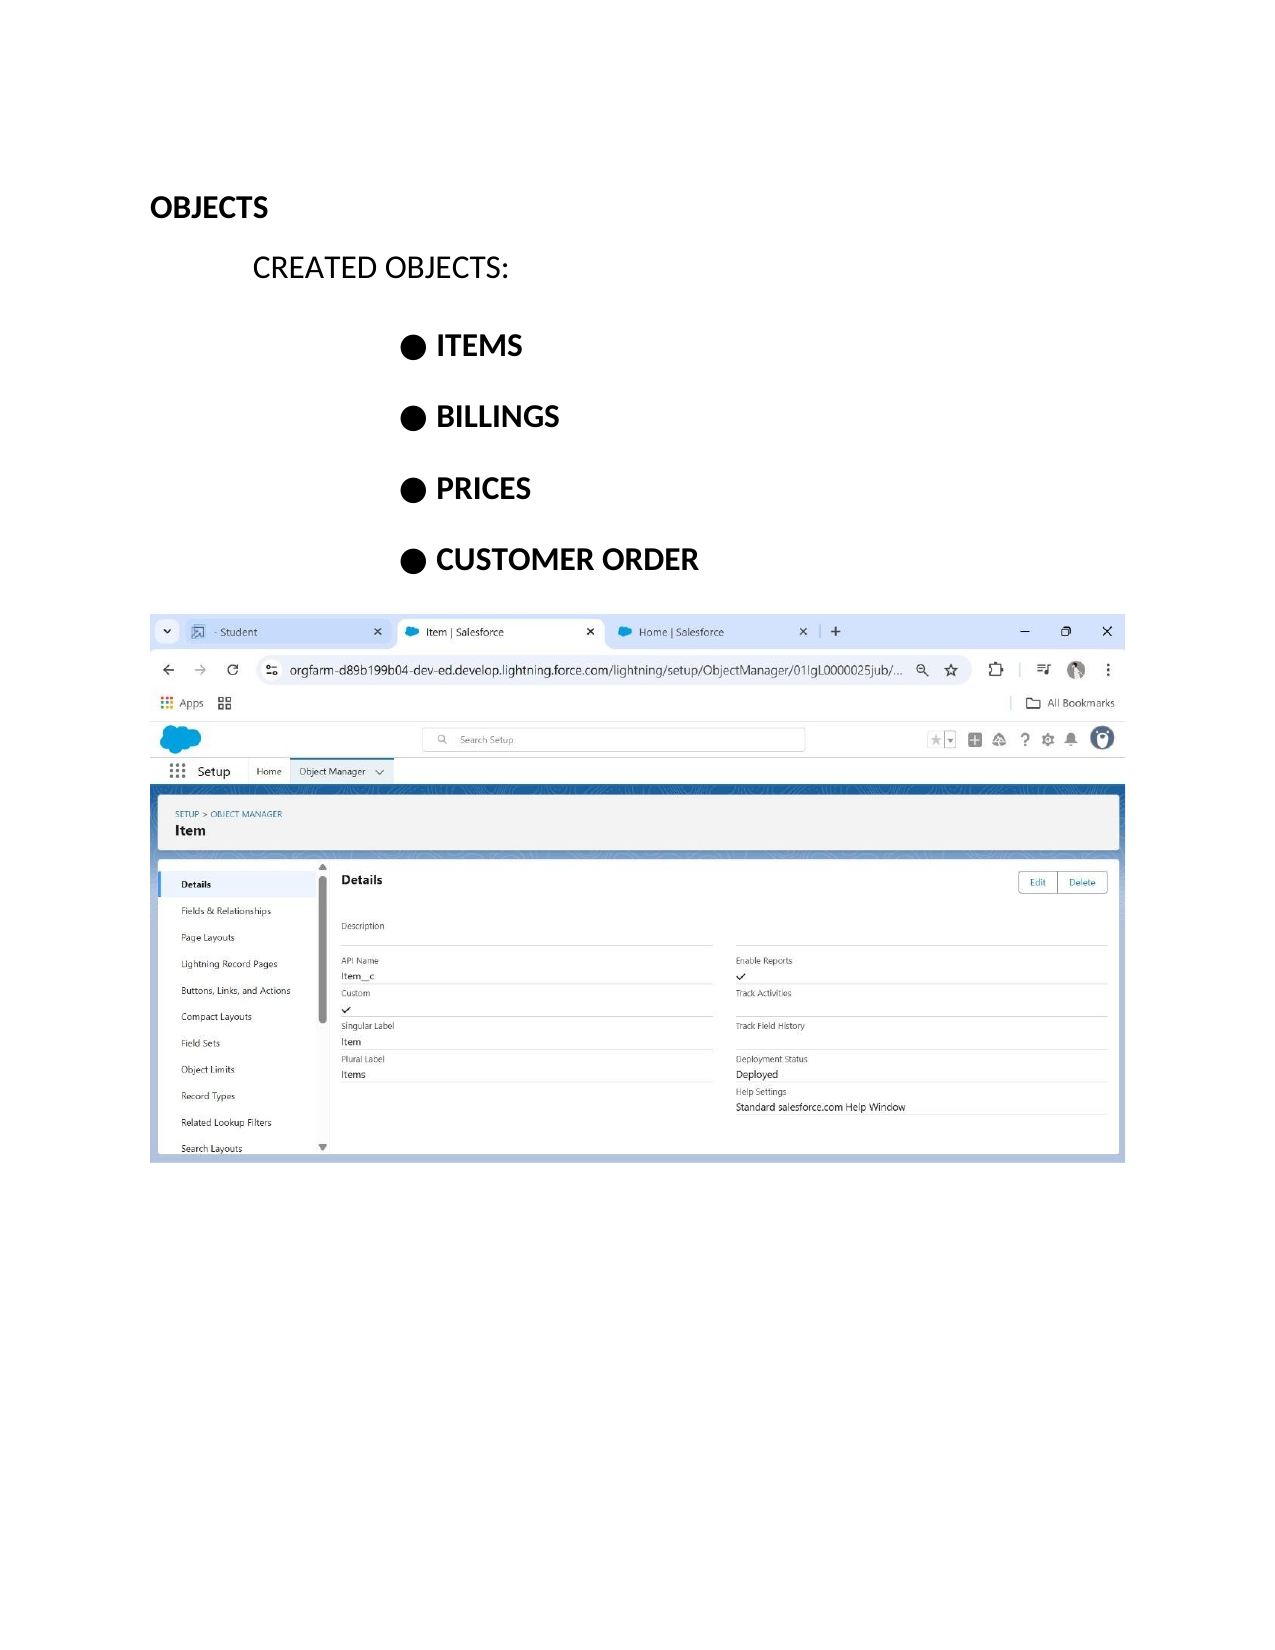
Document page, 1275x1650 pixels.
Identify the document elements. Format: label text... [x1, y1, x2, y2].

list ITEMS [399, 307, 1125, 375]
text OBJECTS [150, 186, 1125, 226]
list CUSTOMER ORDER [399, 521, 1125, 590]
picture [150, 614, 1125, 1163]
list PRICES [399, 450, 1125, 518]
list BILLINGS [399, 378, 1125, 447]
text CREATED OBJECTS: [253, 246, 1125, 287]
